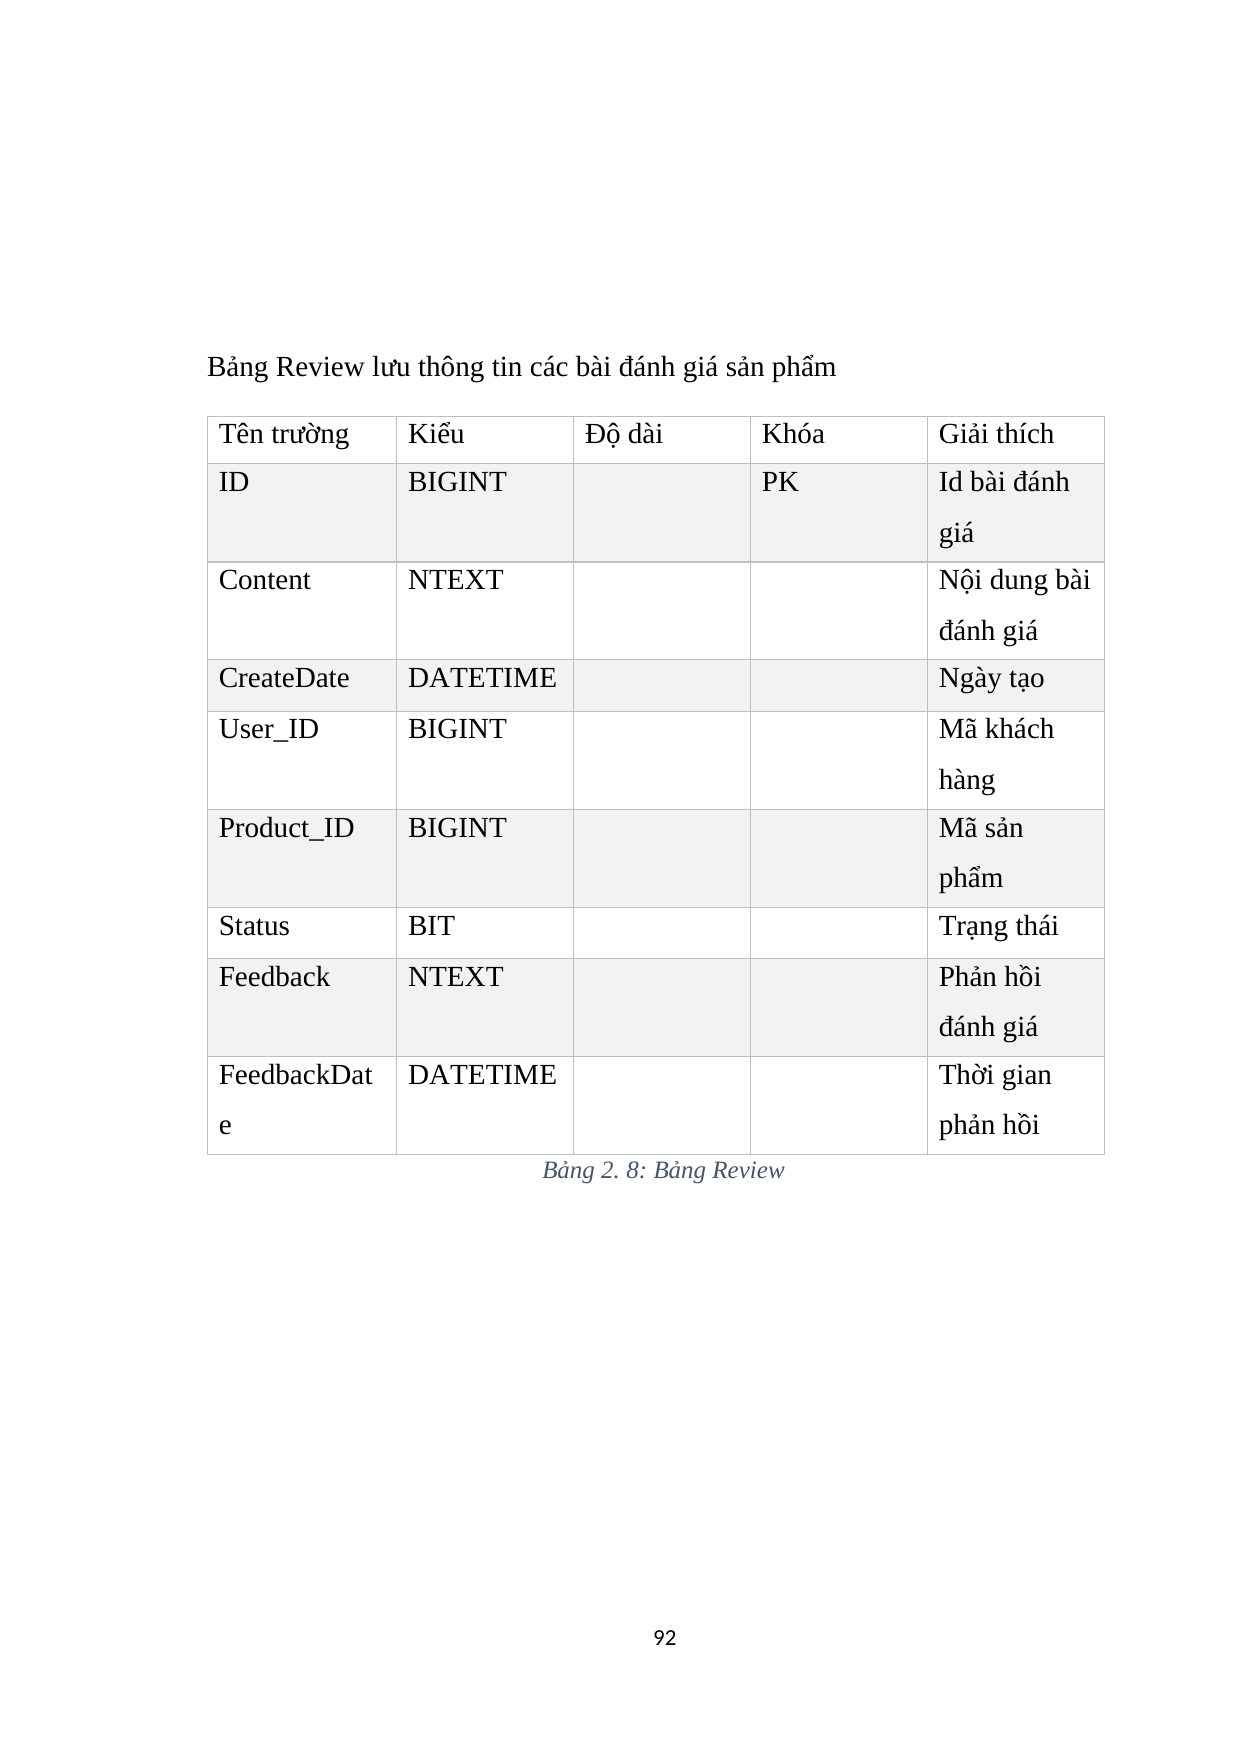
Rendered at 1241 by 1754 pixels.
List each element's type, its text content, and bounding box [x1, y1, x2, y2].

table_cell BIGINT [397, 712, 573, 809]
table_cell Mã sản phẩm [928, 810, 1104, 907]
table_cell Status [208, 908, 396, 958]
table_cell Nội dung bài đánh giá [928, 563, 1104, 659]
table_cell [574, 563, 750, 659]
table_cell [751, 712, 927, 809]
table_cell Ngày tạo [928, 660, 1104, 711]
table_header Độ dài [574, 417, 750, 463]
table_cell [751, 660, 927, 711]
table_cell Phản hồi đánh giá [928, 959, 1104, 1056]
table_cell [751, 1057, 927, 1154]
table_cell Id bài đánh giá [928, 464, 1104, 561]
text Bảng 2. 8: Bảng Review [207, 1155, 1122, 1184]
table_header Tên trường [208, 417, 396, 463]
table_header Kiểu [397, 417, 573, 463]
table_cell CreateDate [208, 660, 396, 711]
table_header Giải thích [928, 417, 1104, 463]
table_cell PK [751, 464, 927, 561]
table_cell [574, 464, 750, 561]
table_cell DATETIME [397, 1057, 573, 1154]
table_cell FeedbackDate [208, 1057, 396, 1154]
table_cell [751, 908, 927, 958]
table_cell [751, 959, 927, 1056]
table_cell [574, 810, 750, 907]
table_cell Thời gian phản hồi [928, 1057, 1104, 1154]
table_cell [751, 563, 927, 659]
table_cell [751, 810, 927, 907]
table_cell [574, 712, 750, 809]
table_cell [574, 1057, 750, 1154]
table_cell Content [208, 563, 396, 659]
table_cell User_ID [208, 712, 396, 809]
table_cell Feedback [208, 959, 396, 1056]
text Bảng Review lưu thông tin các bài đánh giá sản phẩm [207, 349, 1122, 382]
table_header Khóa [751, 417, 927, 463]
table_cell [574, 959, 750, 1056]
table_cell NTEXT [397, 563, 573, 659]
table_cell Trạng thái [928, 908, 1104, 958]
table_cell [574, 660, 750, 711]
table_cell DATETIME [397, 660, 573, 711]
table_cell BIGINT [397, 810, 573, 907]
table_cell ID [208, 464, 396, 561]
table_cell [574, 908, 750, 958]
table_cell Product_ID [208, 810, 396, 907]
table_cell BIGINT [397, 464, 573, 561]
table_cell BIT [397, 908, 573, 958]
table_cell Mã khách hàng [928, 712, 1104, 809]
table_cell NTEXT [397, 959, 573, 1056]
